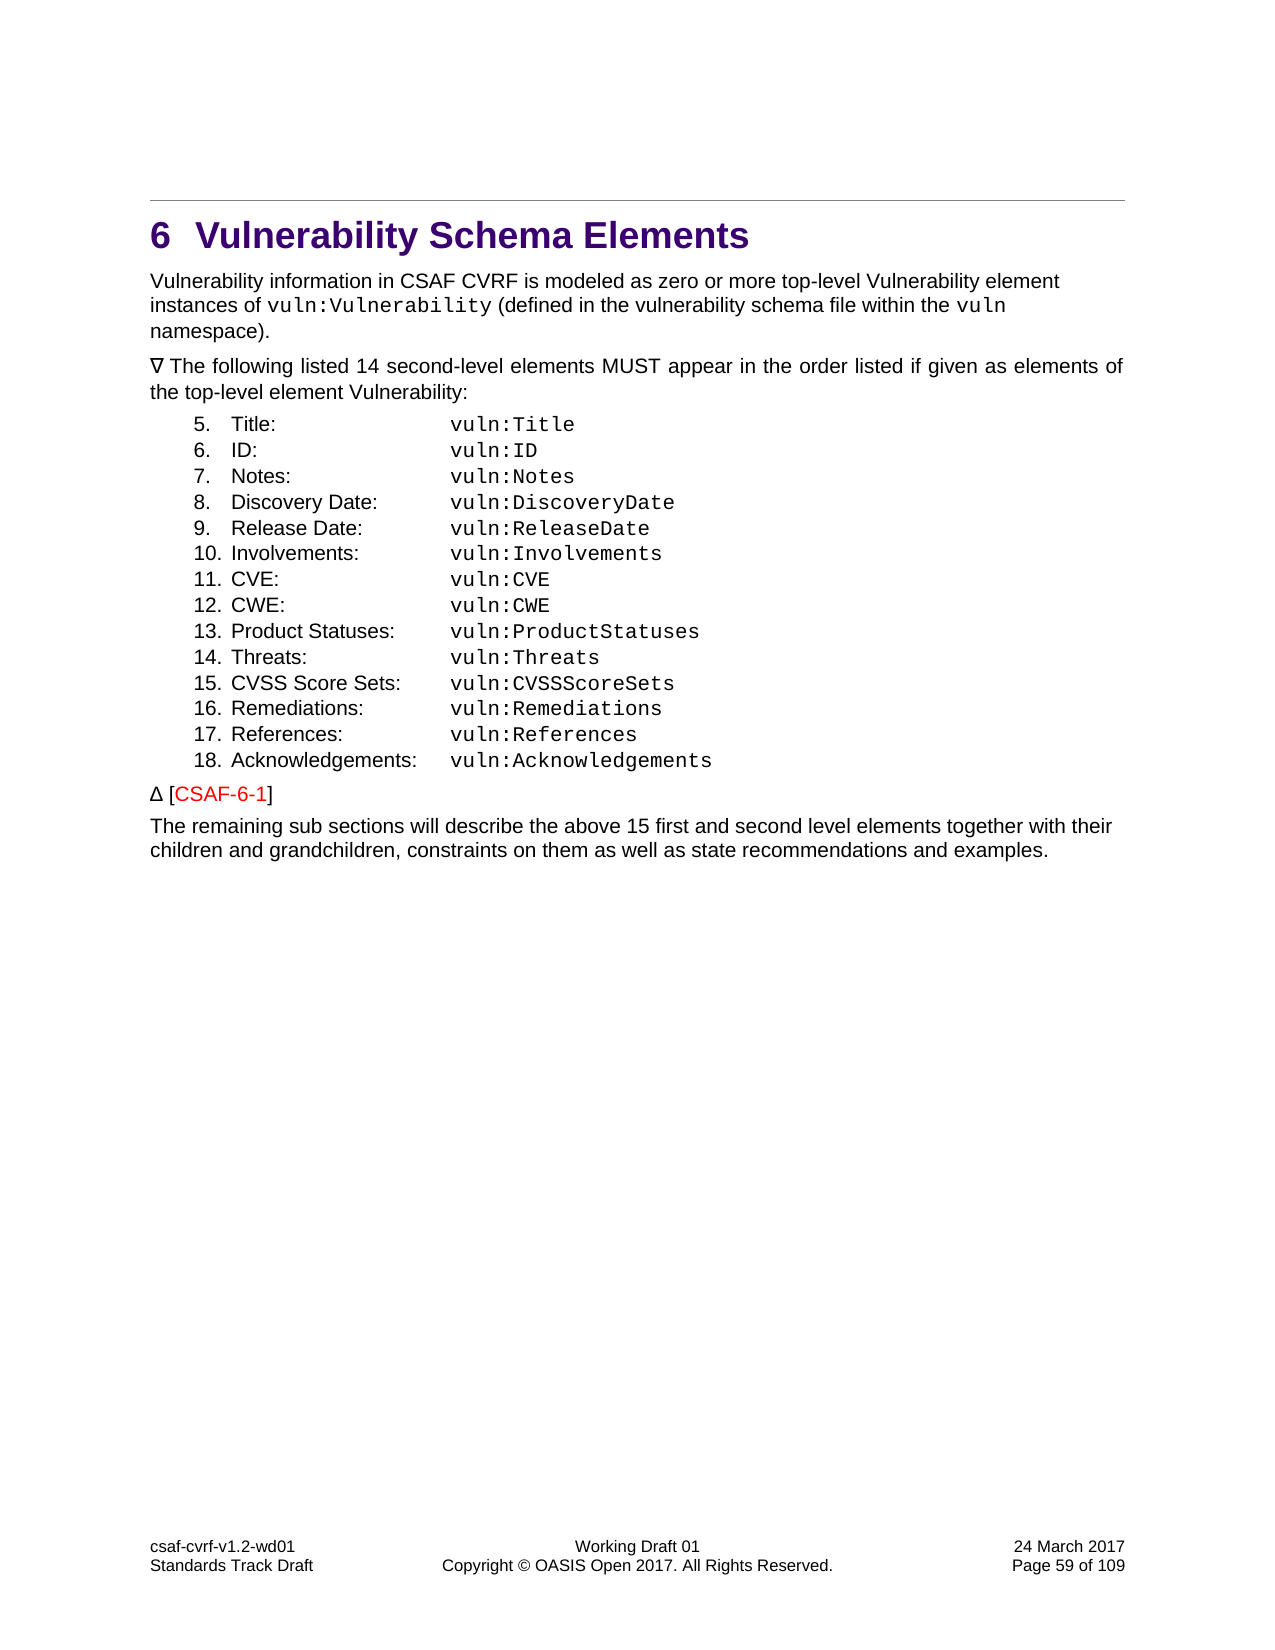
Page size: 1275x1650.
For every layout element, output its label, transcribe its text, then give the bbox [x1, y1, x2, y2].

list Release Date: vuln:ReleaseDate [193, 515, 1125, 541]
list ID: vuln:ID [193, 438, 1125, 464]
list Notes: vuln:Notes [193, 464, 1125, 489]
text The remaining sub sections will describe the above 15 first and second level elements together with their children and grandchildren, constraints on them as well as state recommendations and examples. [150, 814, 1125, 862]
list Product Statuses: vuln:ProductStatuses [193, 619, 1125, 644]
list References: vuln:References [193, 722, 1125, 748]
list CVSS Score Sets: vuln:CVSSScoreSets [193, 670, 1125, 696]
list Involvements: vuln:Involvements [193, 541, 1125, 567]
list CVE: vuln:CVE [193, 567, 1125, 593]
list Discovery Date: vuln:DiscoveryDate [193, 489, 1125, 515]
list Acknowledgements: vuln:Acknowledgements [193, 748, 1125, 774]
list CWE: vuln:CWE [193, 593, 1125, 619]
subtitle Vulnerability Schema Elements [150, 201, 1125, 257]
text ∇ The following listed 14 second-level elements MUST appear in the order listed if given as elements of the top-level element Vulnerability: [150, 351, 1125, 404]
list Title: vuln:Title [193, 412, 1125, 438]
text ∆ [CSAF-6-1] [150, 782, 1125, 806]
list Remediations: vuln:Remediations [193, 696, 1125, 722]
list Threats: vuln:Threats [193, 644, 1125, 670]
text Vulnerability information in CSAF CVRF is modeled as zero or more top-level Vulnerability element instances of vuln:Vulnerability (defined in the vulnerability schema file within the vuln namespace). [150, 269, 1125, 343]
